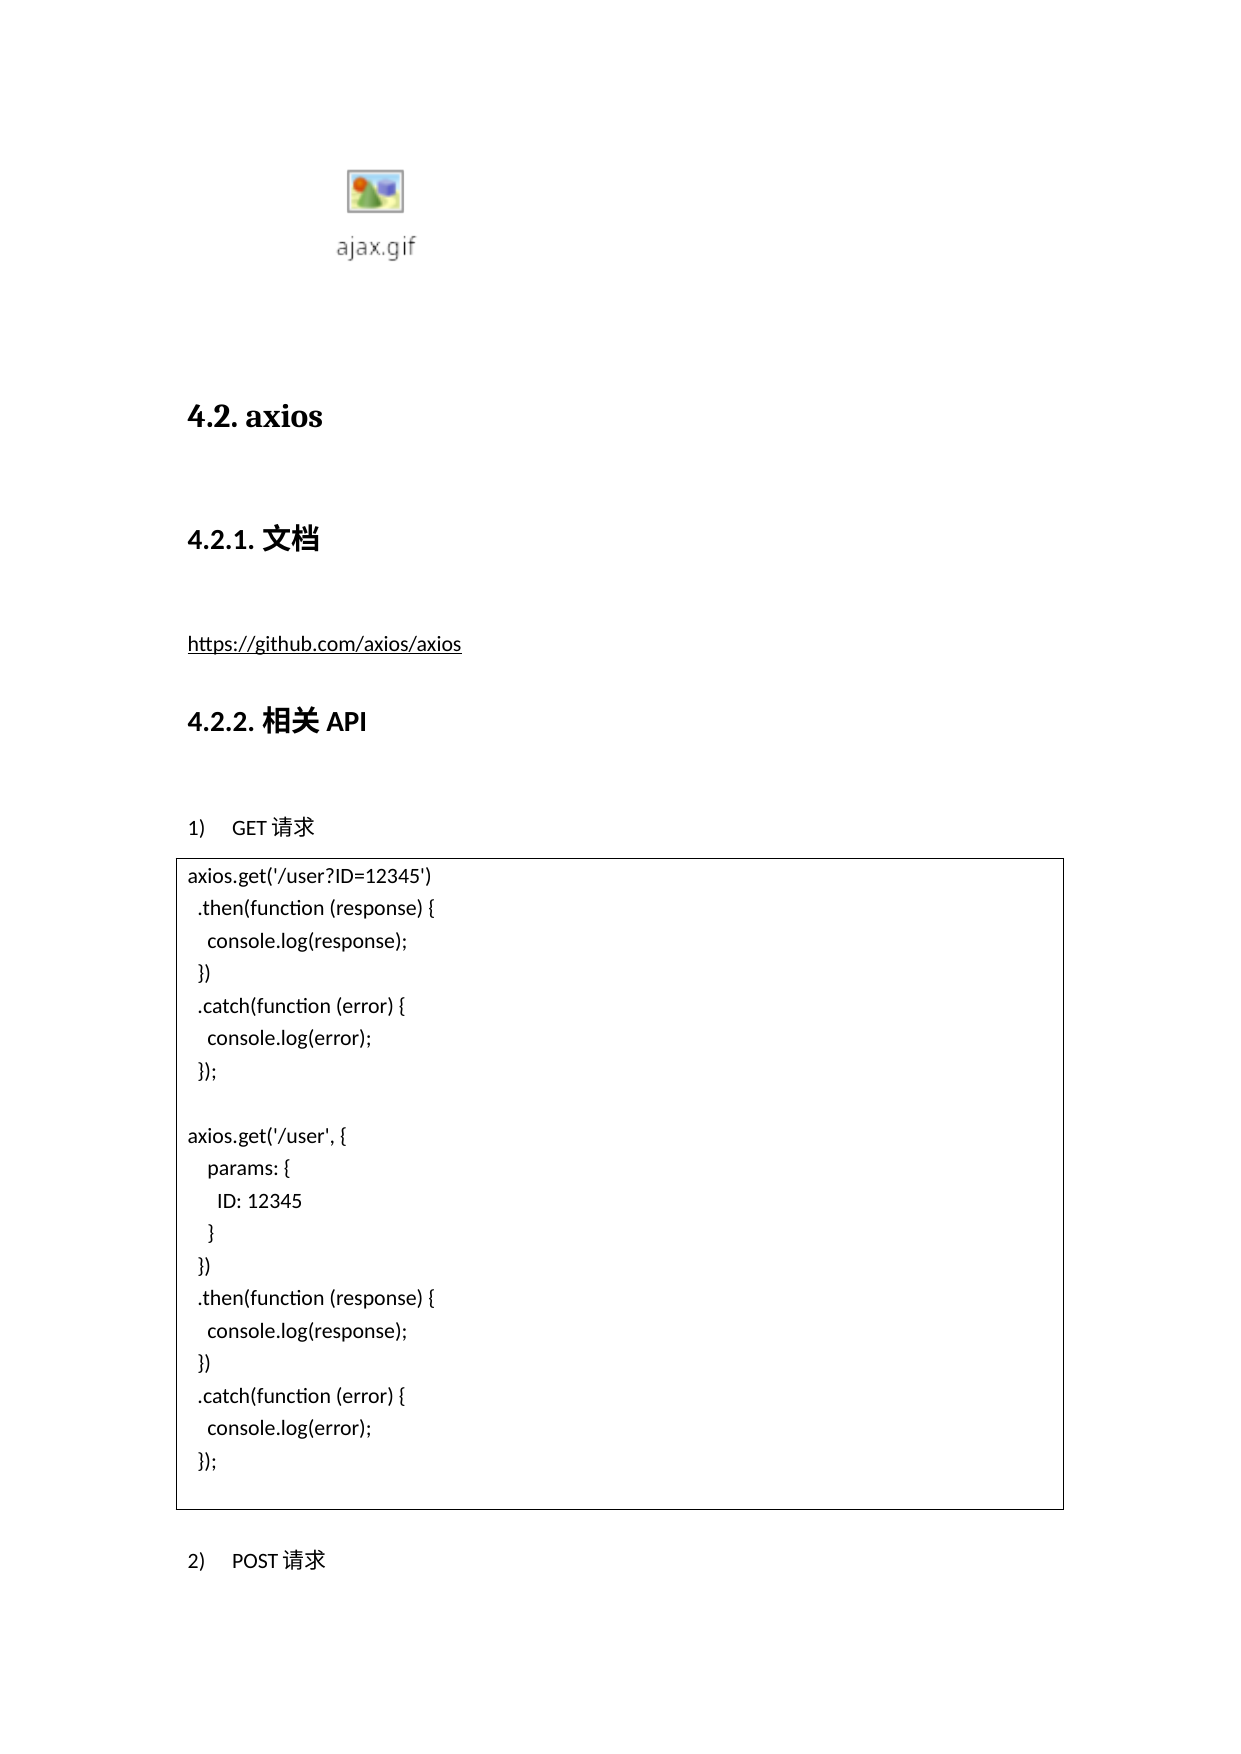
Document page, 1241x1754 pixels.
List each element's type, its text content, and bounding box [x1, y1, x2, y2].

subtitle 4.2. axios [187, 384, 1053, 449]
subtitle 4.2.1. 文档 [187, 504, 1053, 569]
list GET请求 [187, 809, 1053, 842]
table_header axios.get('/user?ID=12345') .then(function (response) { console.log(response); }) .catch(function (error) { console.log(error); }); axios.get('/user', { params: { ID: 12345 } }) .then(function (response) { console.log(response); }) .catch(function (error) { console.log(error); }); [177, 859, 1063, 1509]
list POST请求 [187, 1542, 1053, 1575]
text https://github.com/axios/axios [187, 627, 1053, 659]
subtitle 4.2.2. 相关API [187, 687, 1053, 752]
